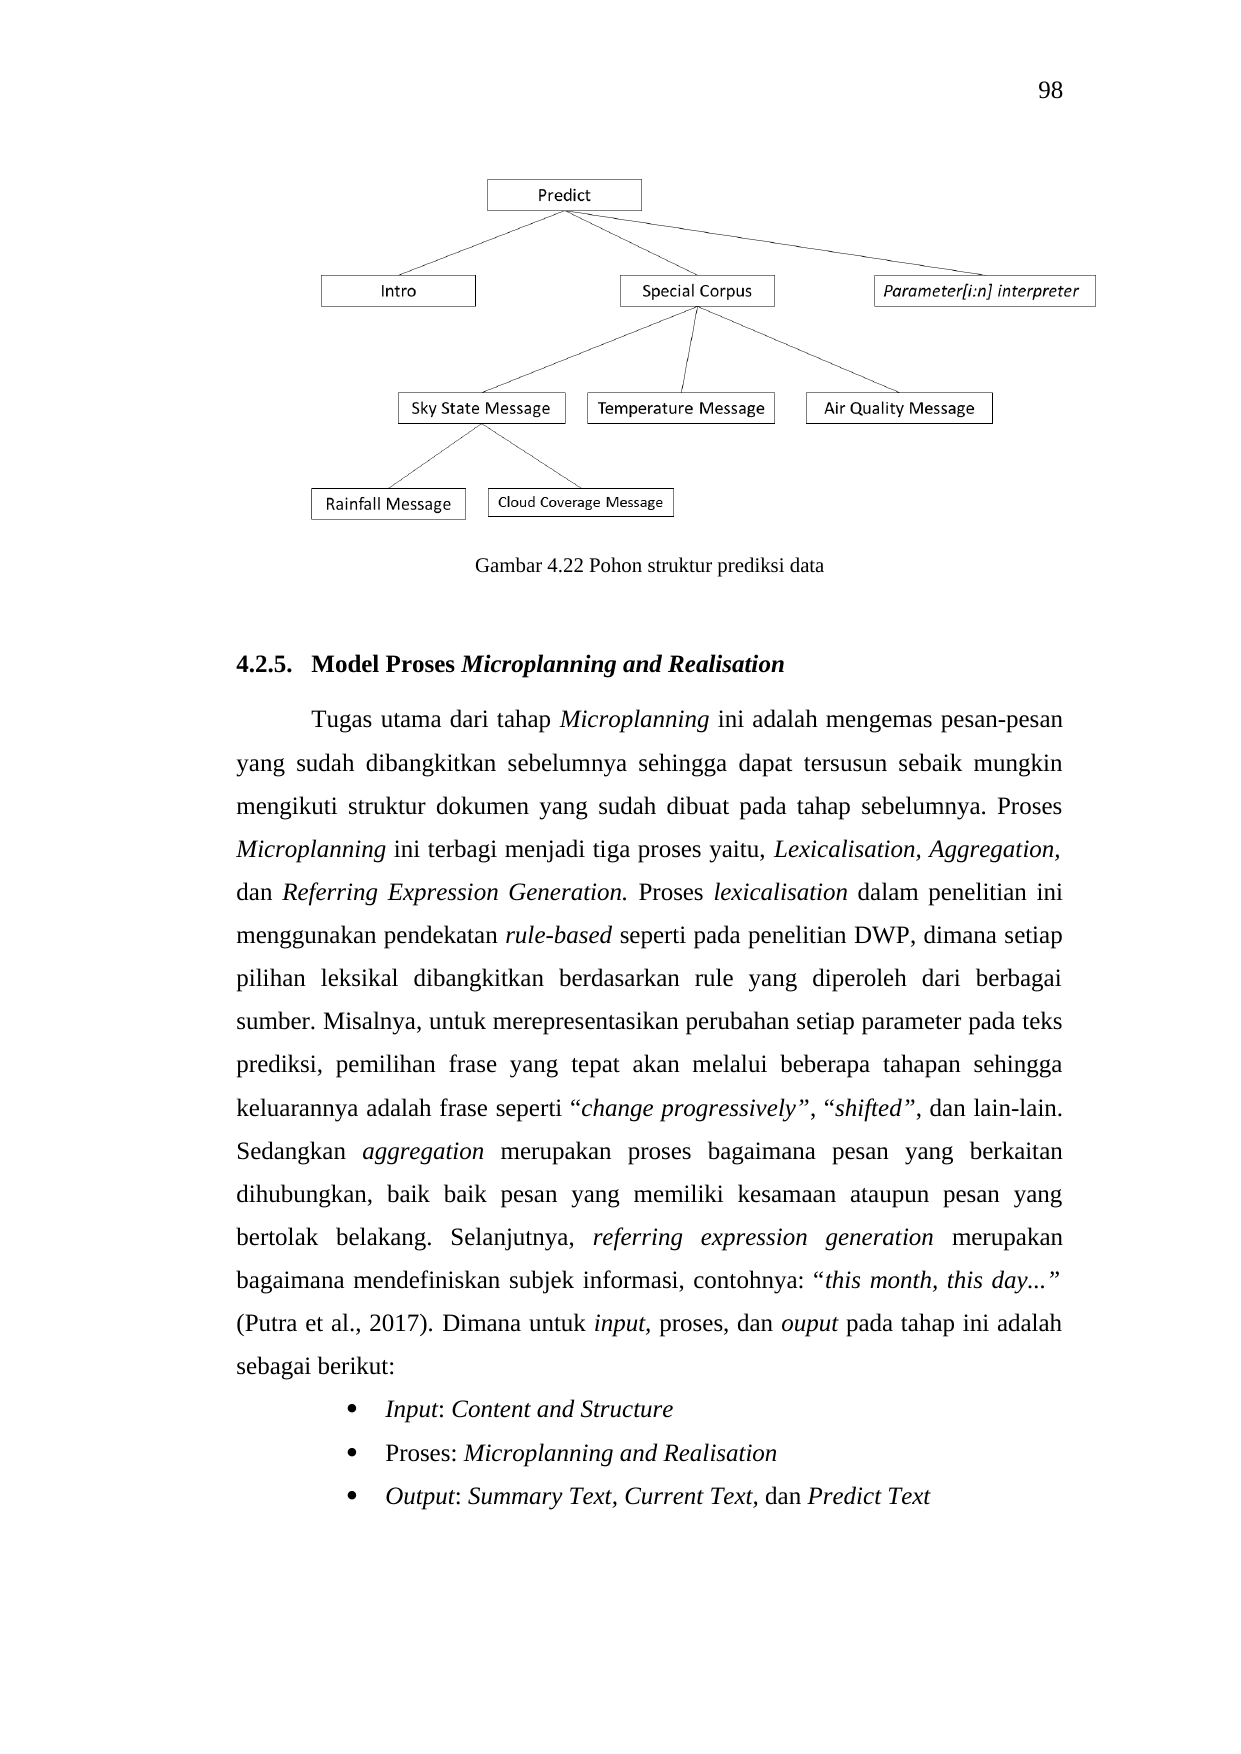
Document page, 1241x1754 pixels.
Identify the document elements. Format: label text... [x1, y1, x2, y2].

subtitle Model Proses Microplanning and Realisation [236, 649, 1063, 678]
picture [311, 177, 1096, 526]
text Tugas utama dari tahap Microplanning ini adalah mengemas pesan-pesan yang sudah dibangkitkan sebelumnya sehingga dapat tersusun sebaik mungkin mengikuti struktur dokumen yang sudah dibuat pada tahap sebelumnya. Proses Microplanning ini terbagi menjadi tiga proses yaitu, Lexicalisation, Aggregation, dan Referring Expression Generation. Proses lexicalisation dalam penelitian ini menggunakan pendekatan rule-based seperti pada penelitian DWP, dimana setiap pilihan leksikal dibangkitkan berdasarkan rule yang diperoleh dari berbagai sumber. Misalnya, untuk merepresentasikan perubahan setiap parameter pada teks prediksi, pemilihan frase yang tepat akan melalui beberapa tahapan sehingga keluarannya adalah frase seperti “change progressively”, “shifted”, dan lain-lain. Sedangkan aggregation merupakan proses bagaimana pesan yang berkaitan dihubungkan, baik baik pesan yang memiliki kesamaan ataupun pesan yang bertolak belakang. Selanjutnya, referring expression generation merupakan bagaimana mendefiniskan subjek informasi, contohnya: “this month, this day...” (Putra et al., 2017). Dimana untuk input, proses, dan ouput pada tahap ini adalah sebagai berikut: [236, 704, 1063, 1380]
list Input: Content and Structure [348, 1394, 1063, 1423]
list Output: Summary Text, Current Text, dan Predict Text [348, 1481, 1063, 1509]
list Proses: Microplanning and Realisation [348, 1438, 1063, 1466]
